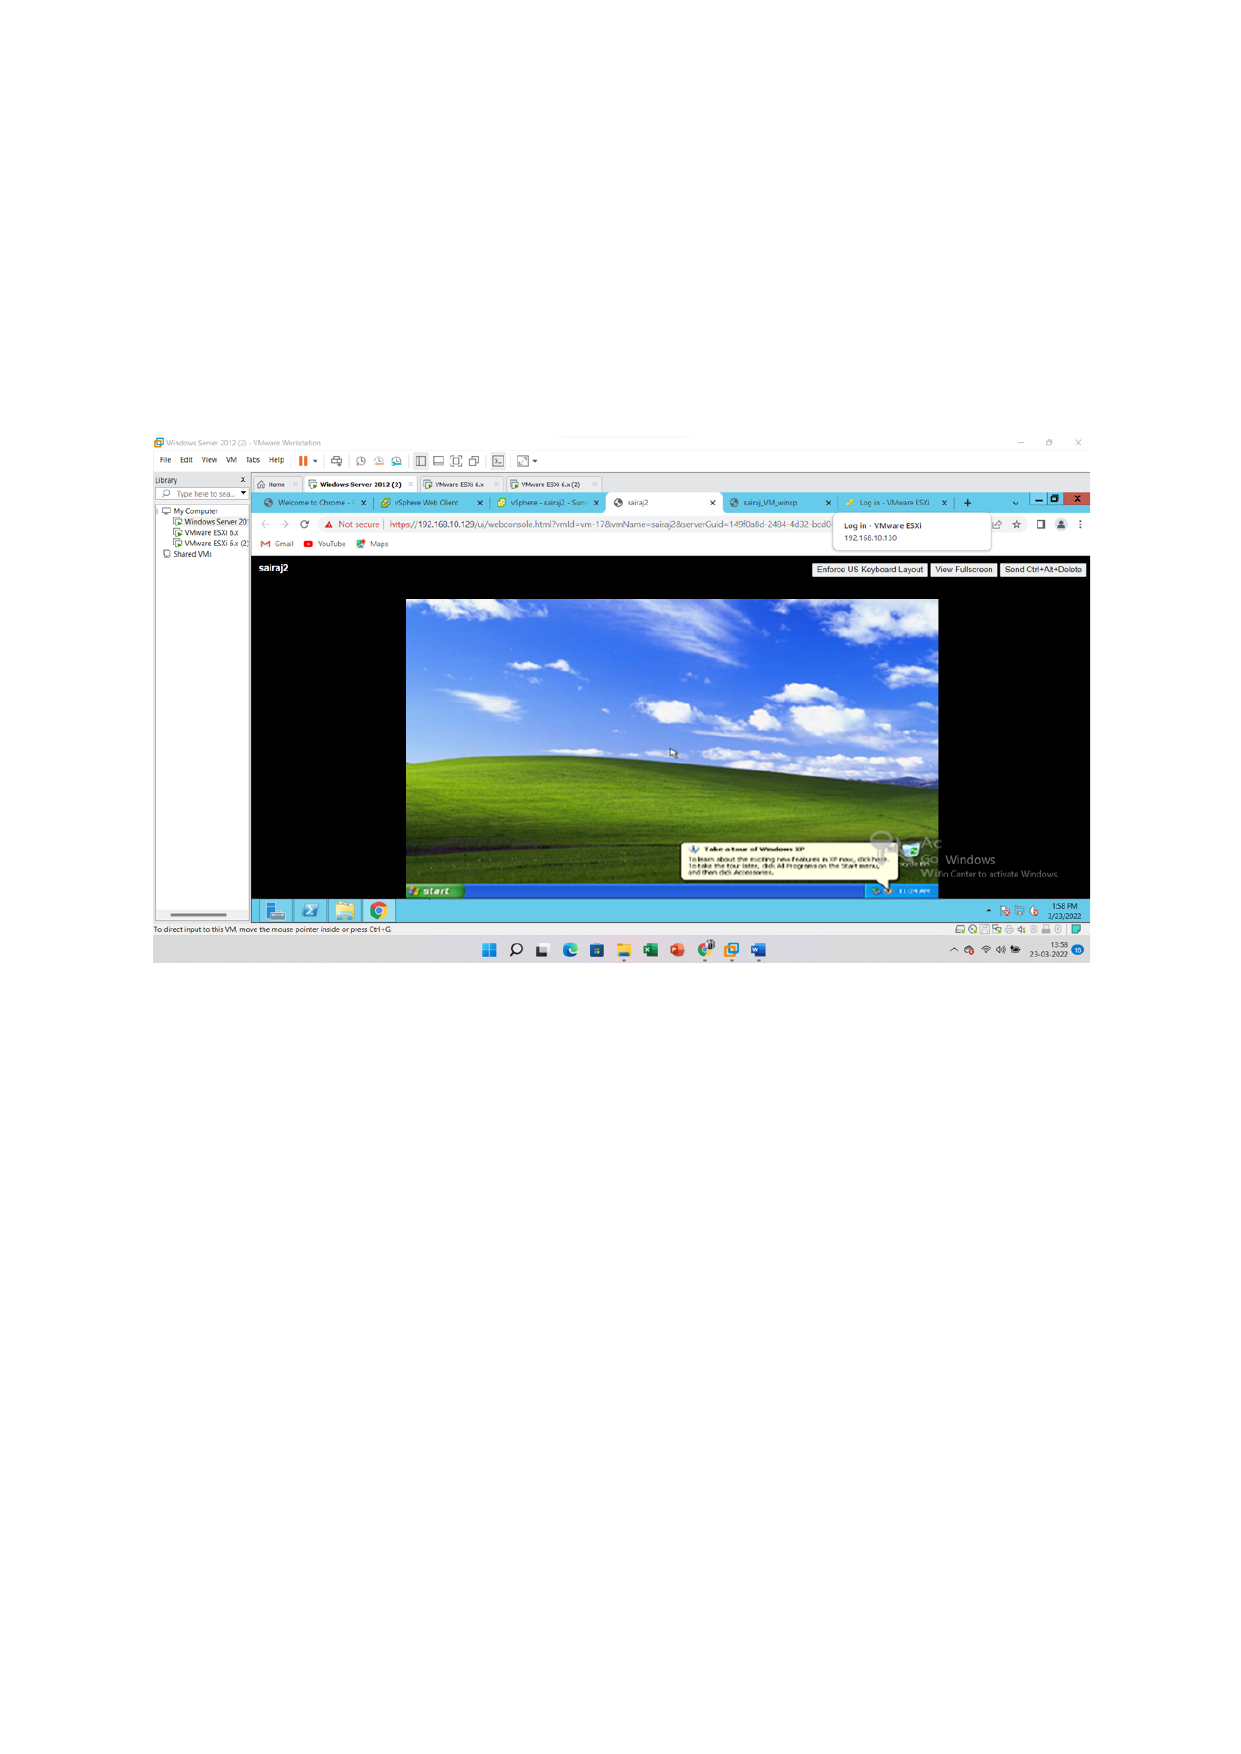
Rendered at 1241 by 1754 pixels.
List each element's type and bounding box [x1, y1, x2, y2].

picture [150, 431, 1091, 963]
